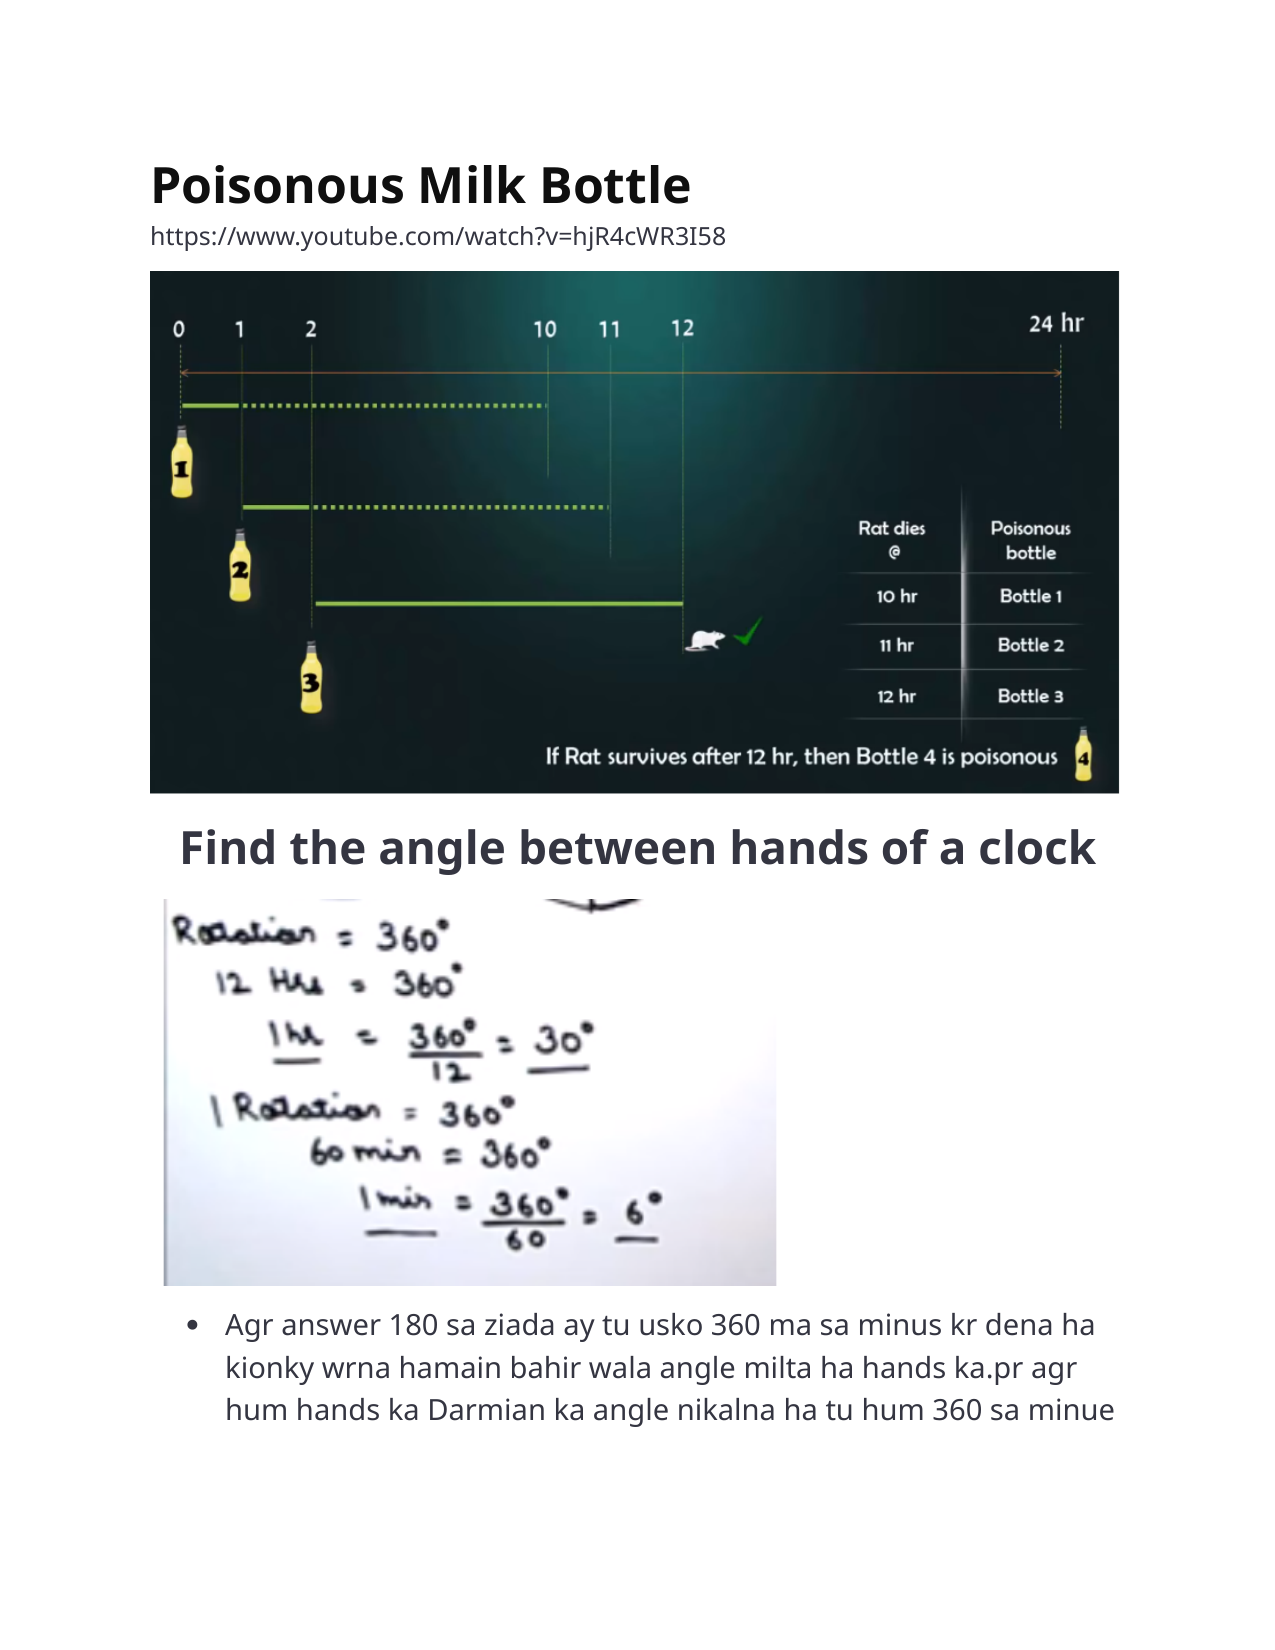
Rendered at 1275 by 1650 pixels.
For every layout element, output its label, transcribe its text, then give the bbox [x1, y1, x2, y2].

picture [150, 899, 777, 1286]
picture [150, 271, 1125, 797]
text Find the angle between hands of a clock [150, 815, 1125, 878]
subtitle Poisonous Milk Bottle [150, 150, 1125, 218]
text https://www.youtube.com/watch?v=hjR4cWR3I58 [150, 218, 1125, 252]
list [187, 1304, 1125, 1429]
